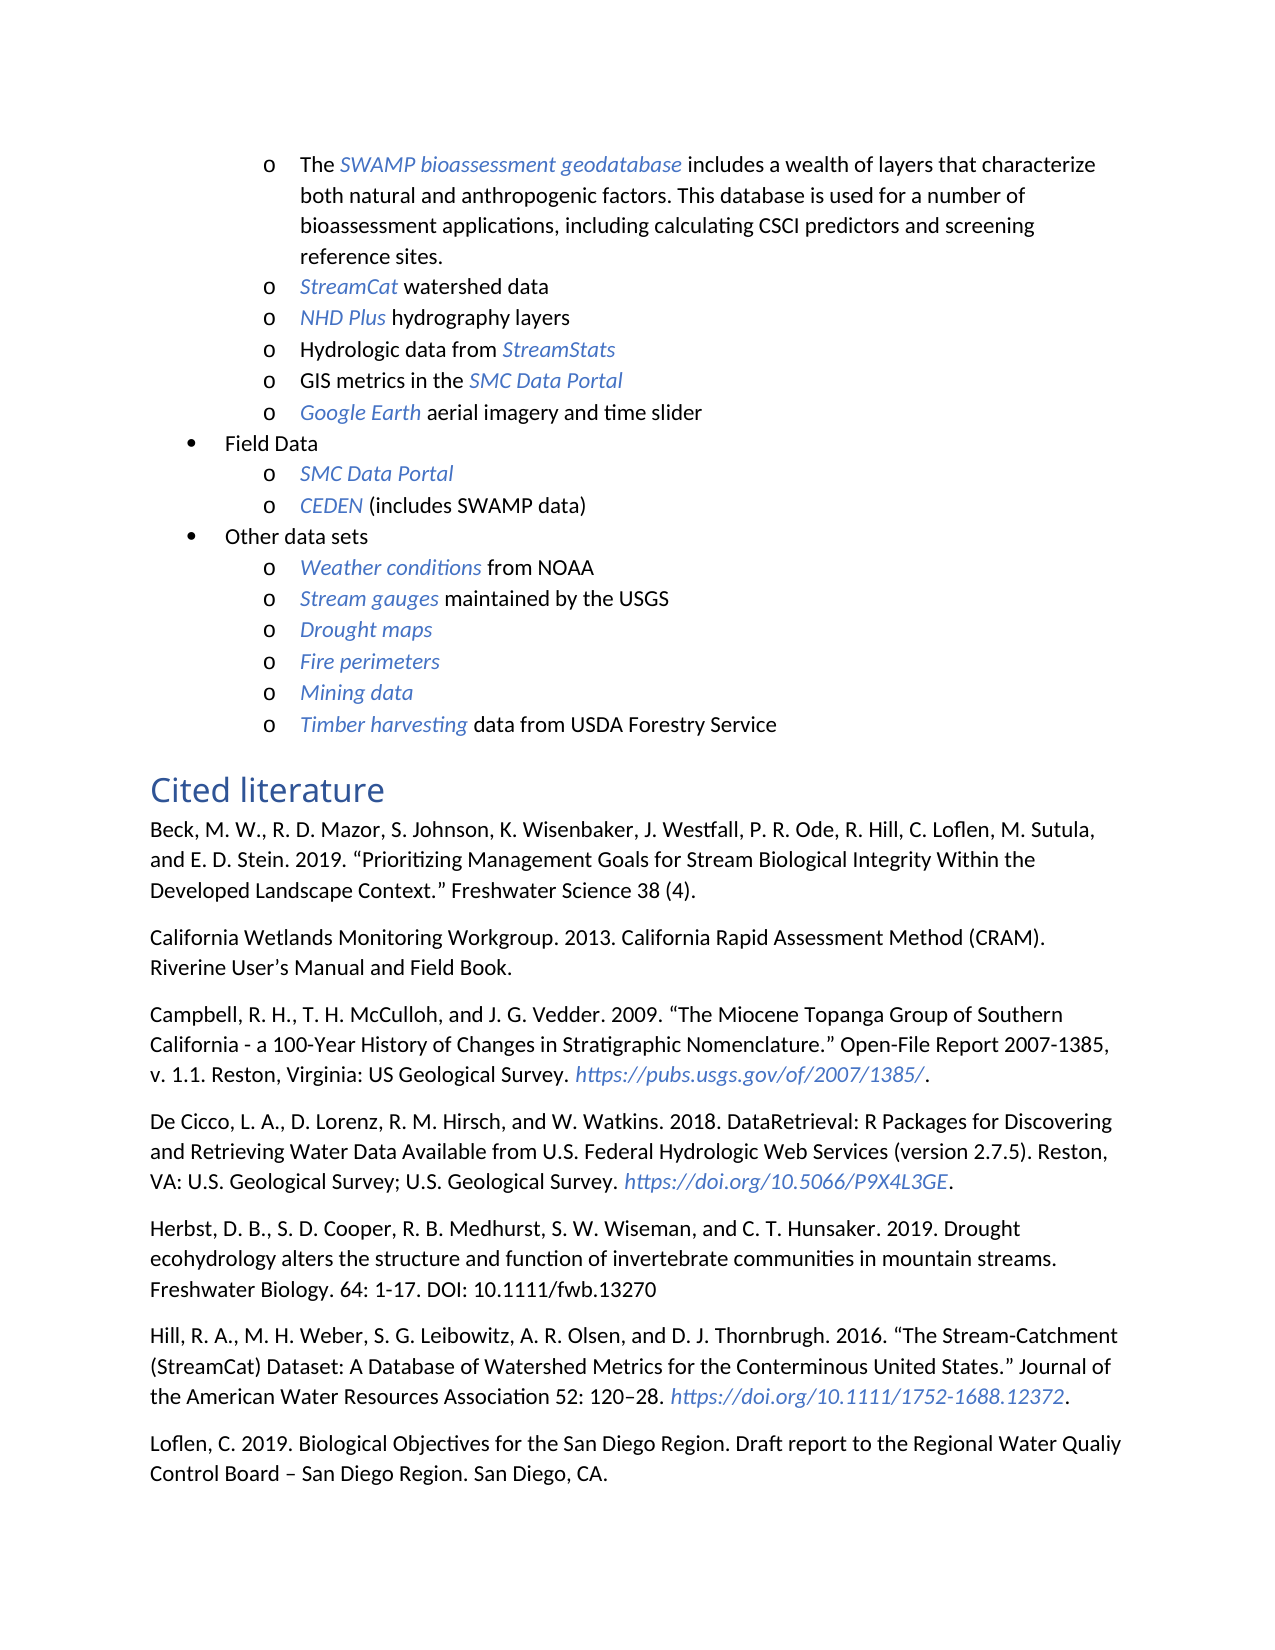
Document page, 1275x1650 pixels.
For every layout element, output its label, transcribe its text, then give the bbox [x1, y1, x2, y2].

text De Cicco, L. A., D. Lorenz, R. M. Hirsch, and W. Watkins. 2018. DataRetrieval: R Packages for Discovering and Retrieving Water Data Available from U.S. Federal Hydrologic Web Services (version 2.7.5). Reston, VA: U.S. Geological Survey; U.S. Geological Survey. https://doi.org/10.5066/P9X4L3GE. [150, 1107, 1125, 1195]
list NHD Plus hydrography layers [262, 303, 1125, 333]
list Timber harvesting data from USDA Forestry Service [262, 710, 1125, 739]
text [150, 1429, 1125, 1487]
list Google Earth aerial imagery and time slider [262, 398, 1125, 427]
list SMC Data Portal [262, 459, 1125, 489]
text California Wetlands Monitoring Workgroup. 2013. California Rapid Assessment Method (CRAM). Riverine User’s Manual and Field Book. [150, 923, 1125, 981]
list The SWAMP bioassessment geodatabase includes a wealth of layers that characterize both natural and anthropogenic factors. This database is used for a number of bioassessment applications, including calculating CSCI predictors and screening reference sites. [262, 150, 1125, 270]
list StreamCat watershed data [262, 272, 1125, 301]
list Mining data [262, 678, 1125, 708]
list Drought maps [262, 616, 1125, 645]
list Fire perimeters [262, 647, 1125, 676]
text Herbst, D. B., S. D. Cooper, R. B. Medhurst, S. W. Wiseman, and C. T. Hunsaker. 2019. Drought ecohydrology alters the structure and function of invertebrate communities in mountain streams. Freshwater Biology. 64: 1-17. DOI: 10.1111/fwb.13270 [150, 1214, 1125, 1303]
list CEDEN (includes SWAMP data) [262, 491, 1125, 520]
text Hill, R. A., M. H. Weber, S. G. Leibowitz, A. R. Olsen, and D. J. Thornbrugh. 2016. “The Stream-Catchment (StreamCat) Dataset: A Database of Watershed Metrics for the Conterminous United States.” Journal of the American Water Resources Association 52: 120–28. https://doi.org/10.1111/1752-1688.12372. [150, 1322, 1125, 1410]
list GIS metrics in the SMC Data Portal [262, 366, 1125, 396]
text Beck, M. W., R. D. Mazor, S. Johnson, K. Wisenbaker, J. Westfall, P. R. Ode, R. Hill, C. Loflen, M. Sutula, and E. D. Stein. 2019. “Prioritizing Management Goals for Stream Biological Integrity Within the Developed Landscape Context.” Freshwater Science 38 (4). [150, 815, 1125, 904]
list Field Data [187, 429, 1125, 457]
subtitle Cited literature [150, 766, 1125, 812]
list Weather conditions from NOAA [262, 553, 1125, 582]
text Campbell, R. H., T. H. McCulloh, and J. G. Vedder. 2009. “The Miocene Topanga Group of Southern California - a 100-Year History of Changes in Stratigraphic Nomenclature.” Open-File Report 2007-1385, v. 1.1. Reston, Virginia: US Geological Survey. https://pubs.usgs.gov/of/2007/1385/. [150, 1000, 1125, 1088]
list Stream gauges maintained by the USGS [262, 584, 1125, 613]
list Hydrologic data from StreamStats [262, 335, 1125, 364]
list Other data sets [187, 522, 1125, 550]
